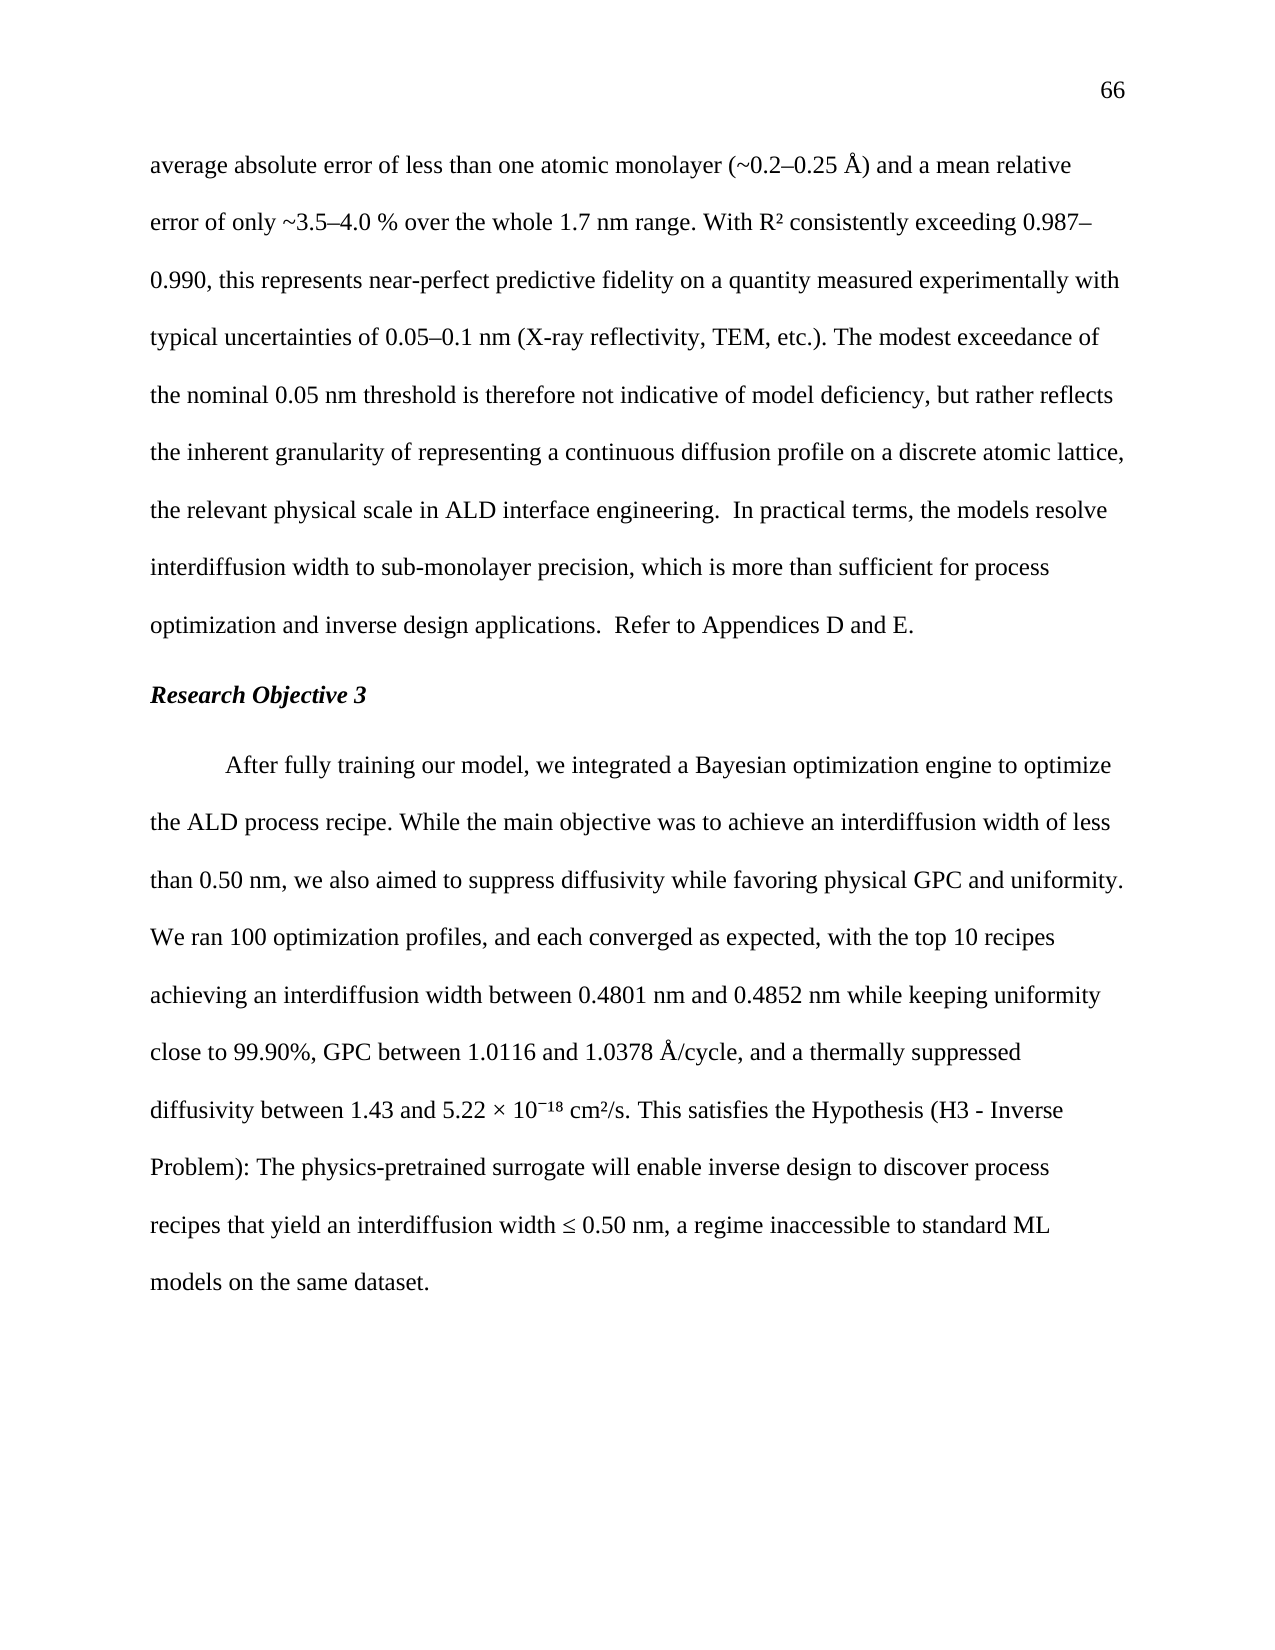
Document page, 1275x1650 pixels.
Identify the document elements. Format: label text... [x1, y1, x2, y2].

text Research Objective 3 [150, 680, 1125, 709]
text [150, 150, 1125, 639]
text After fully training our model, we integrated a Bayesian optimization engine to optimize the ALD process recipe. While the main objective was to achieve an interdiffusion width of less than 0.50 nm, we also aimed to suppress diffusivity while favoring physical GPC and uniformity. We ran 100 optimization profiles, and each converged as expected, with the top 10 recipes achieving an interdiffusion width between 0.4801 nm and 0.4852 nm while keeping uniformity close to 99.90%, GPC between 1.0116 and 1.0378 Å/cycle, and a thermally suppressed diffusivity between 1.43 and 5.22 × 10⁻¹⁸ cm²/s. This satisfies the Hypothesis (H3 - Inverse Problem): The physics-pretrained surrogate will enable inverse design to discover process recipes that yield an interdiffusion width ≤ 0.50 nm, a regime inaccessible to standard ML models on the same dataset. [150, 750, 1125, 1296]
